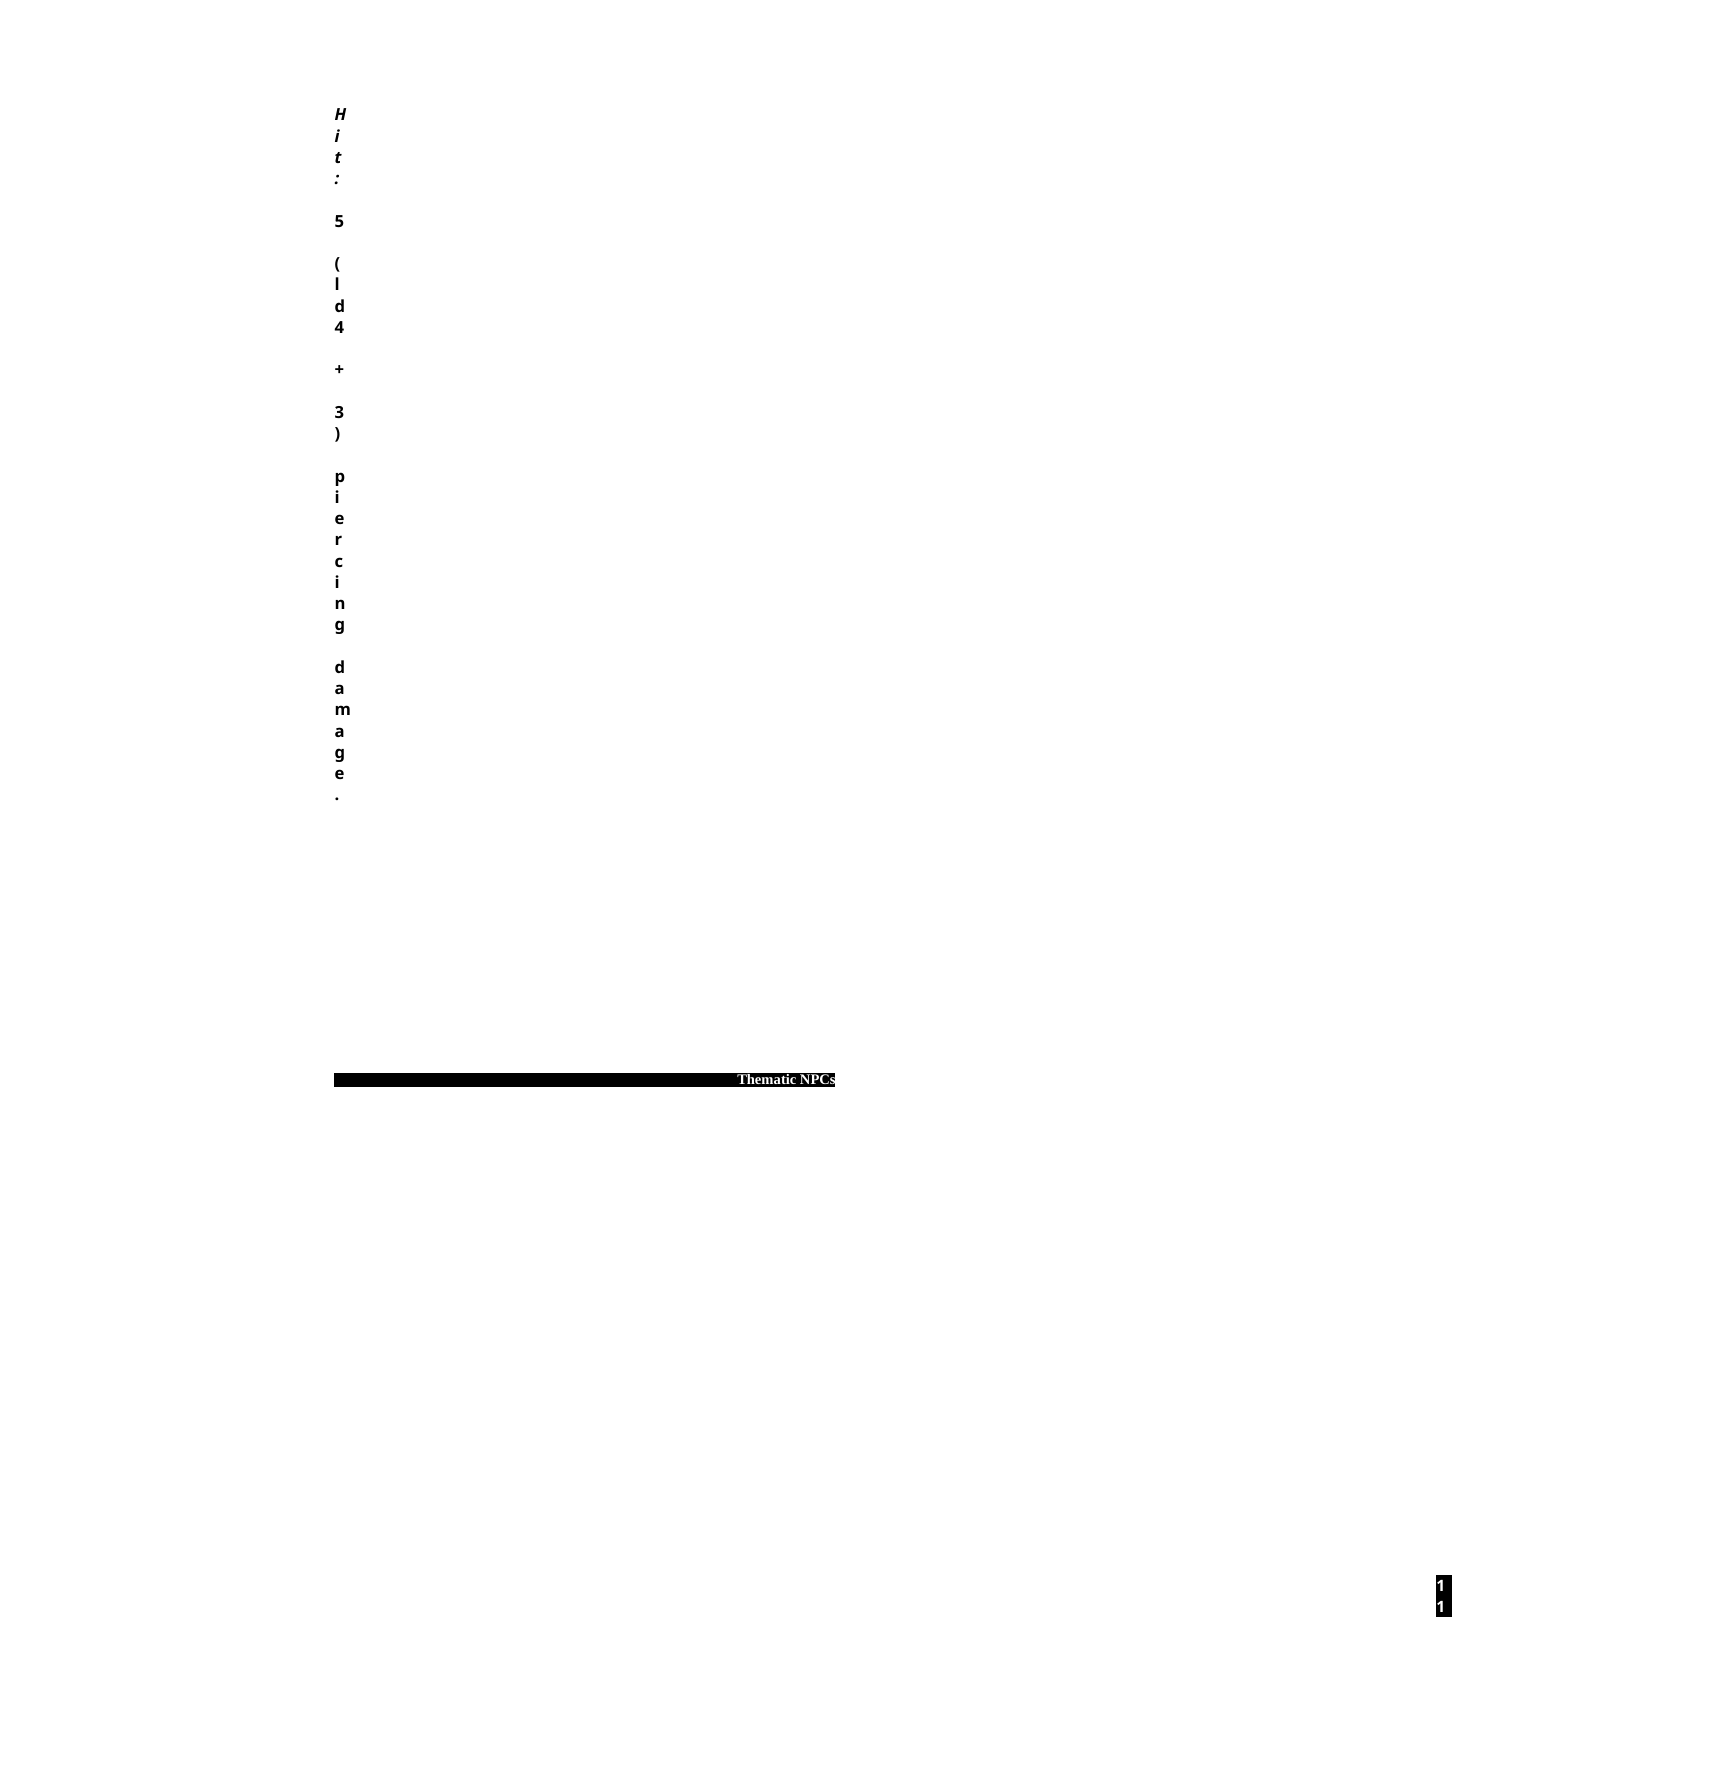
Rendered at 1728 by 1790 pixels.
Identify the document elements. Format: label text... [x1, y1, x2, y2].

text Thematic NPCs [334, 1073, 835, 1087]
